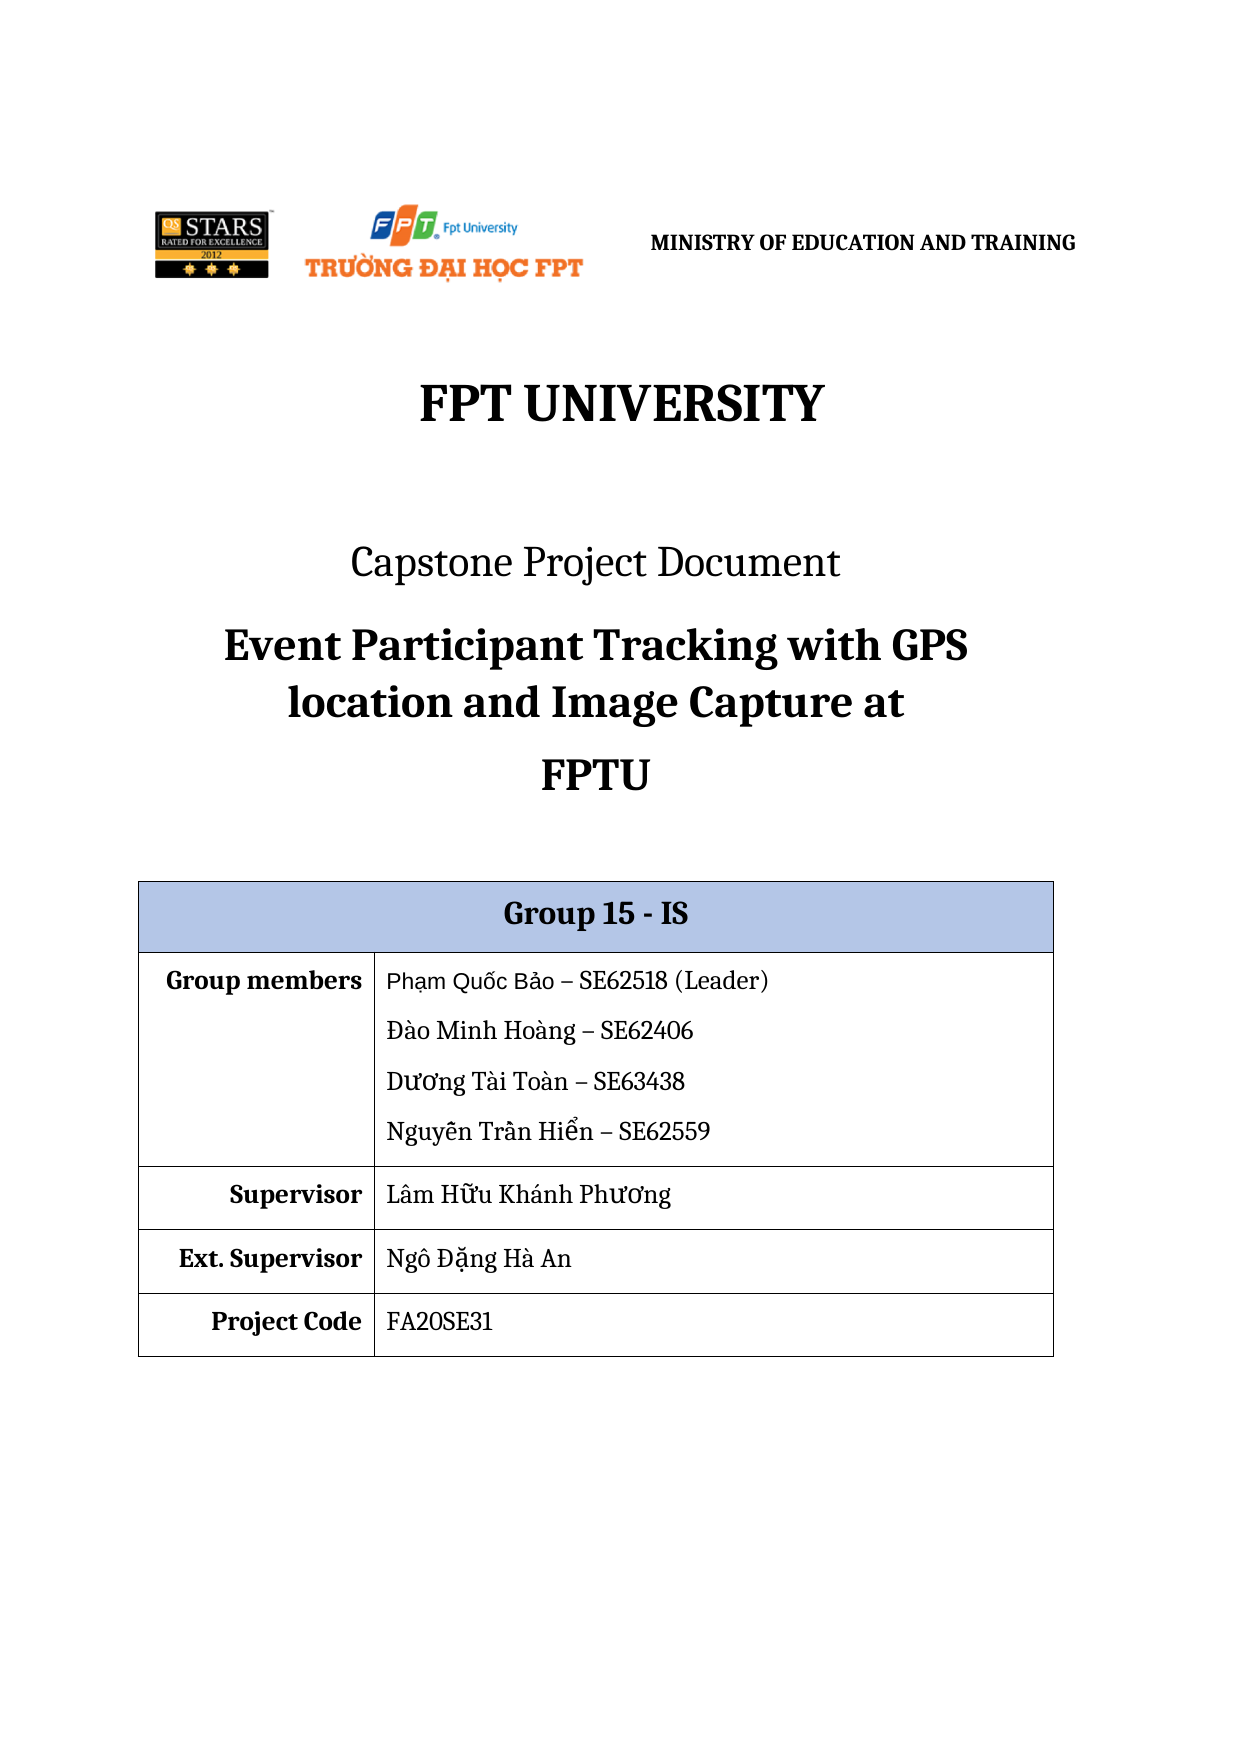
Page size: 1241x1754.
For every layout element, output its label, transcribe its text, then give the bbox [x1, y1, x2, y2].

table_header [138, 180, 625, 313]
table_cell Phạm Quốc Bảo – SE62518 (Leader) Đào Minh Hoàng – SE62406 Dương Tài Toàn – SE63438 Nguyễn Trần Hiển – SE62559 [375, 953, 1053, 1166]
text FPT UNIVERSITY [150, 373, 1094, 435]
table_header MINISTRY OF EDUCATION AND TRAINING [625, 180, 1101, 313]
table_cell FA20SE31 [375, 1294, 1053, 1356]
table_cell Supervisor [139, 1167, 374, 1229]
table_cell Ext. Supervisor [139, 1230, 374, 1293]
table_cell Lâm Hữu Khánh Phương [375, 1167, 1053, 1229]
picture [150, 192, 587, 294]
table_cell Project Code [139, 1294, 374, 1356]
table_cell Ngô Đặng Hà An [375, 1230, 1053, 1293]
table_header Capstone Project Document [138, 525, 1053, 607]
table_cell Event Participant Tracking with GPS location and Image Capture at FPTU [138, 607, 1053, 881]
table_cell Group 15 - IS [139, 882, 1053, 952]
table_cell Group members [139, 953, 374, 1166]
